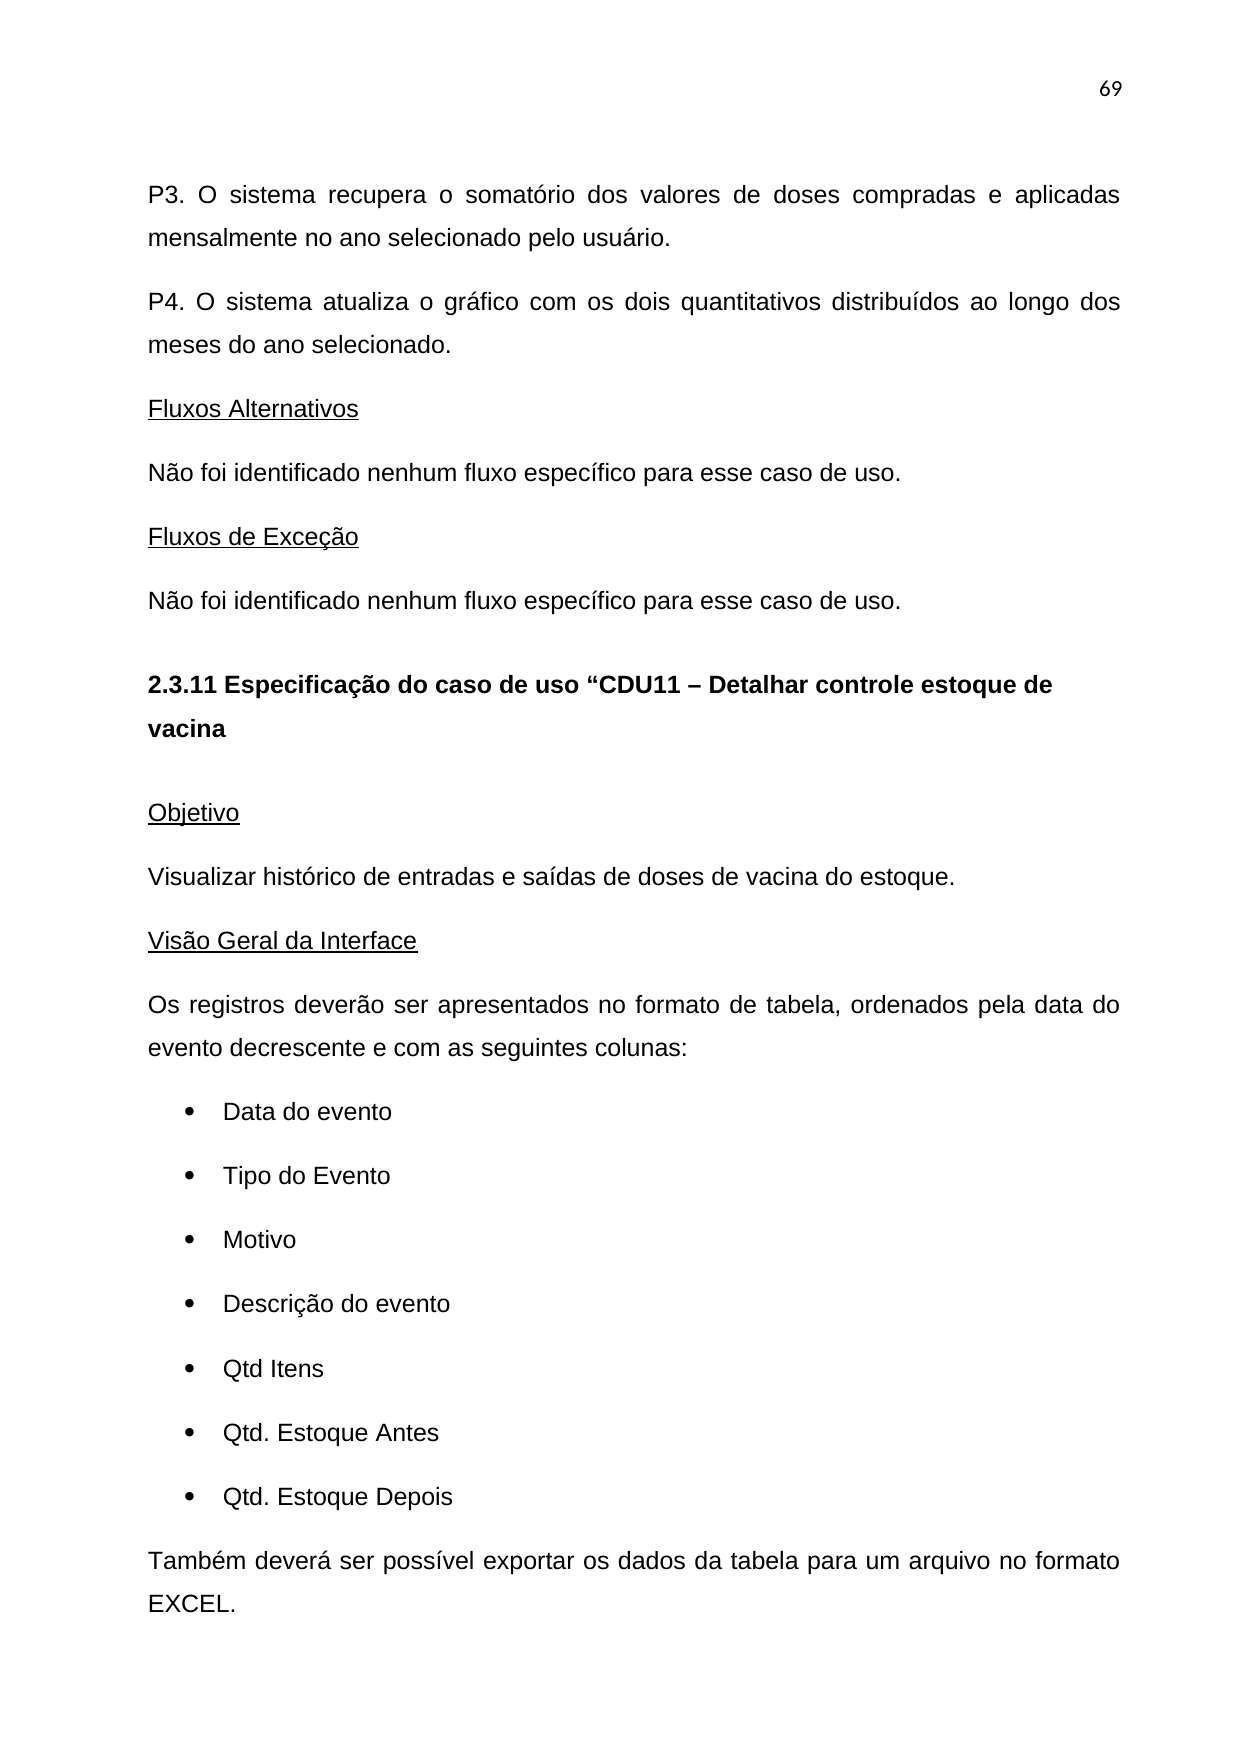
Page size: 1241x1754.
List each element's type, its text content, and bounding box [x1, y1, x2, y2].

text Não foi identificado nenhum fluxo específico para esse caso de uso. [148, 458, 1122, 486]
text Os registros deverão ser apresentados no formato de tabela, ordenados pela data do evento decrescente e com as seguintes colunas: [148, 990, 1122, 1062]
text P4. O sistema atualiza o gráfico com os dois quantitativos distribuídos ao longo dos meses do ano selecionado. [148, 287, 1122, 358]
list Qtd. Estoque Depois [185, 1482, 1122, 1511]
text Objetivo [148, 798, 1122, 827]
text P3. O sistema recupera o somatório dos valores de doses compradas e aplicadas mensalmente no ano selecionado pelo usuário. [148, 179, 1122, 251]
text Não foi identificado nenhum fluxo específico para esse caso de uso. [148, 586, 1122, 614]
text Também deverá ser possível exportar os dados da tabela para um arquivo no formato EXCEL. [148, 1546, 1122, 1618]
text Fluxos de Exceção [148, 522, 1122, 550]
text Visão Geral da Interface [148, 926, 1122, 955]
list Motivo [185, 1225, 1122, 1254]
text Visualizar histórico de entradas e saídas de doses de vacina do estoque. [148, 862, 1122, 891]
text Fluxos Alternativos [148, 394, 1122, 422]
list Tipo do Evento [185, 1161, 1122, 1190]
text 2.3.11 Especificação do caso de uso “CDU11 – Detalhar controle estoque de vacina [148, 670, 1122, 742]
list Qtd. Estoque Antes [185, 1418, 1122, 1446]
list Descrição do evento [185, 1289, 1122, 1318]
list Qtd Itens [185, 1353, 1122, 1382]
list Data do evento [185, 1097, 1122, 1126]
